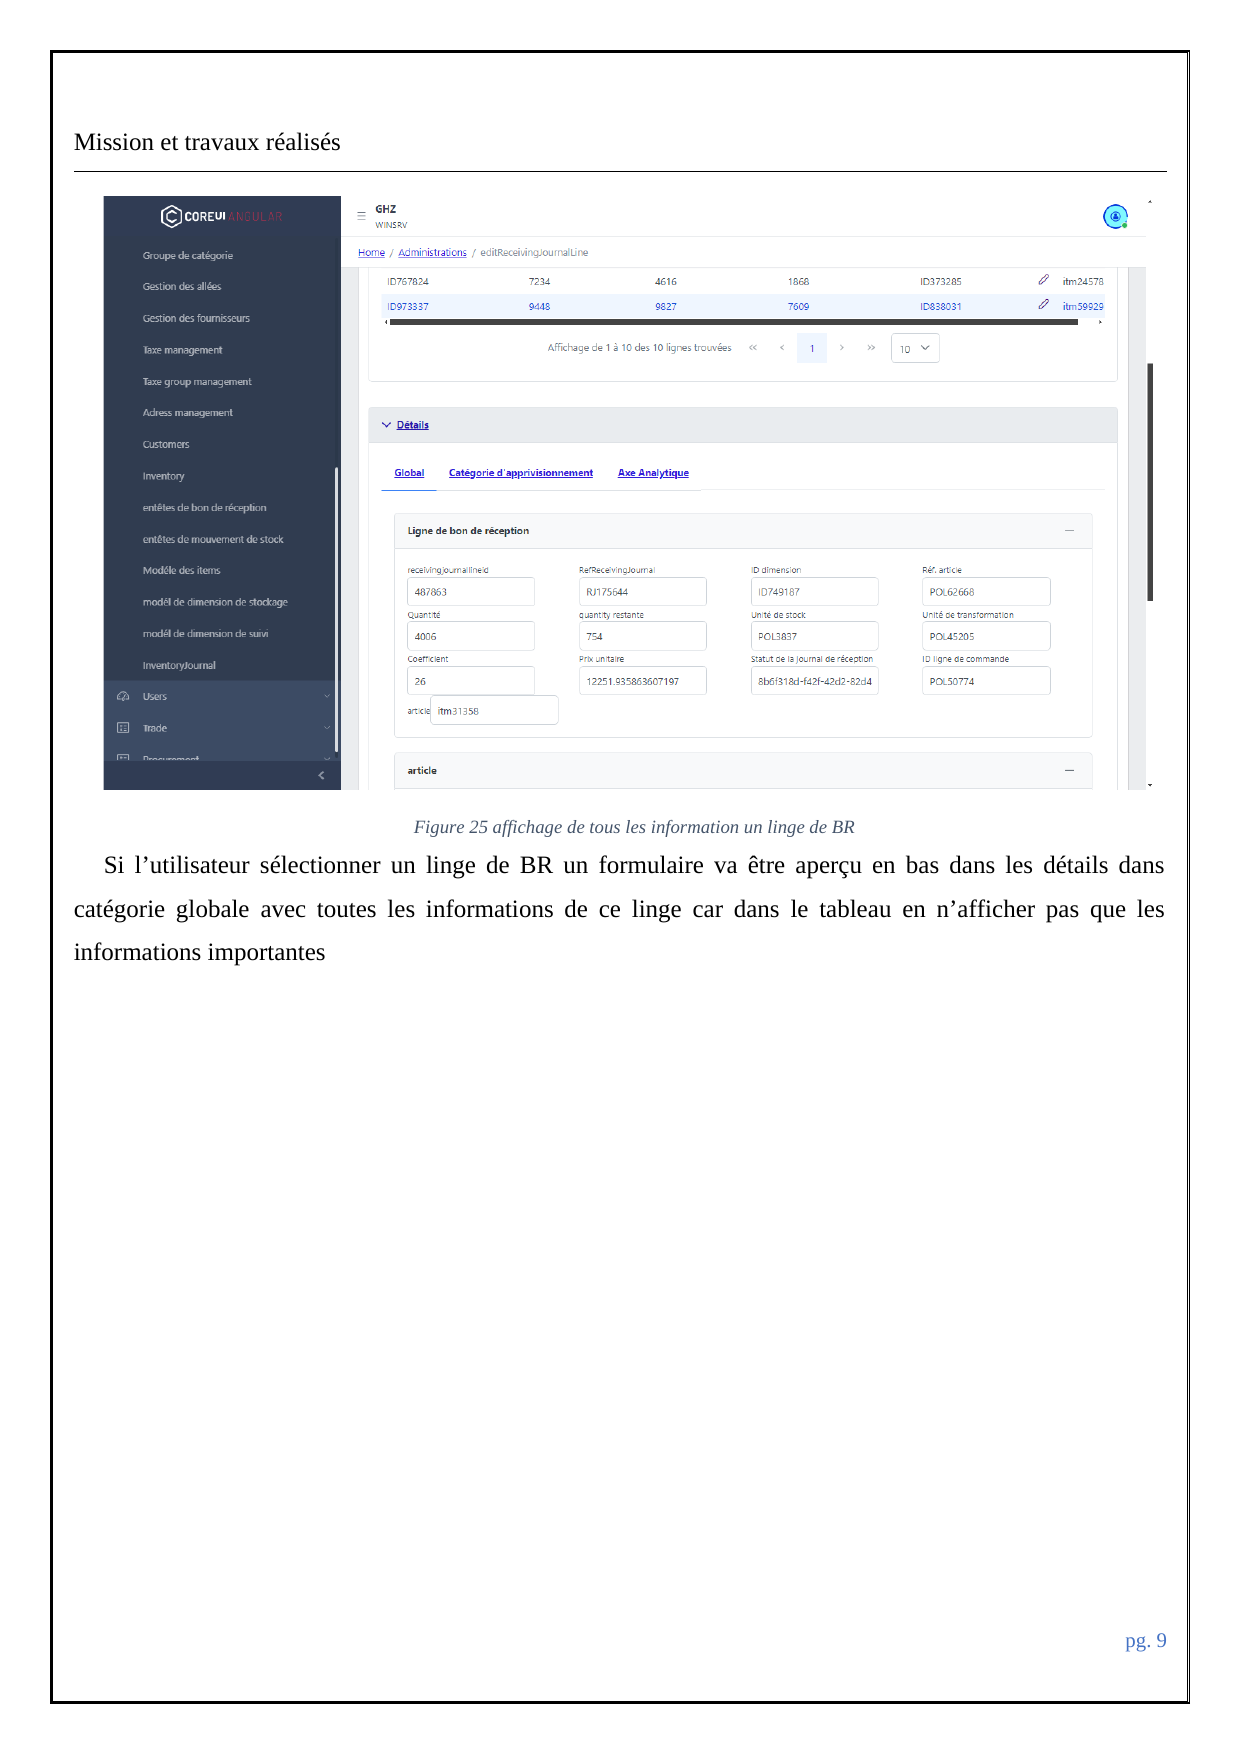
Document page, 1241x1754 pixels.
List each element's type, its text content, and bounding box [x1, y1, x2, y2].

text Si l’utilisateur sélectionner un linge de BR un formulaire va être aperçu en bas dans les détails dans catégorie globale avec toutes les informations de ce linge car dans le tableau en n’afficher pas que les informations importantes [73, 851, 1167, 966]
picture [103, 196, 1154, 790]
text Figure 25 affichage de tous les information un linge de BR [73, 816, 1167, 838]
